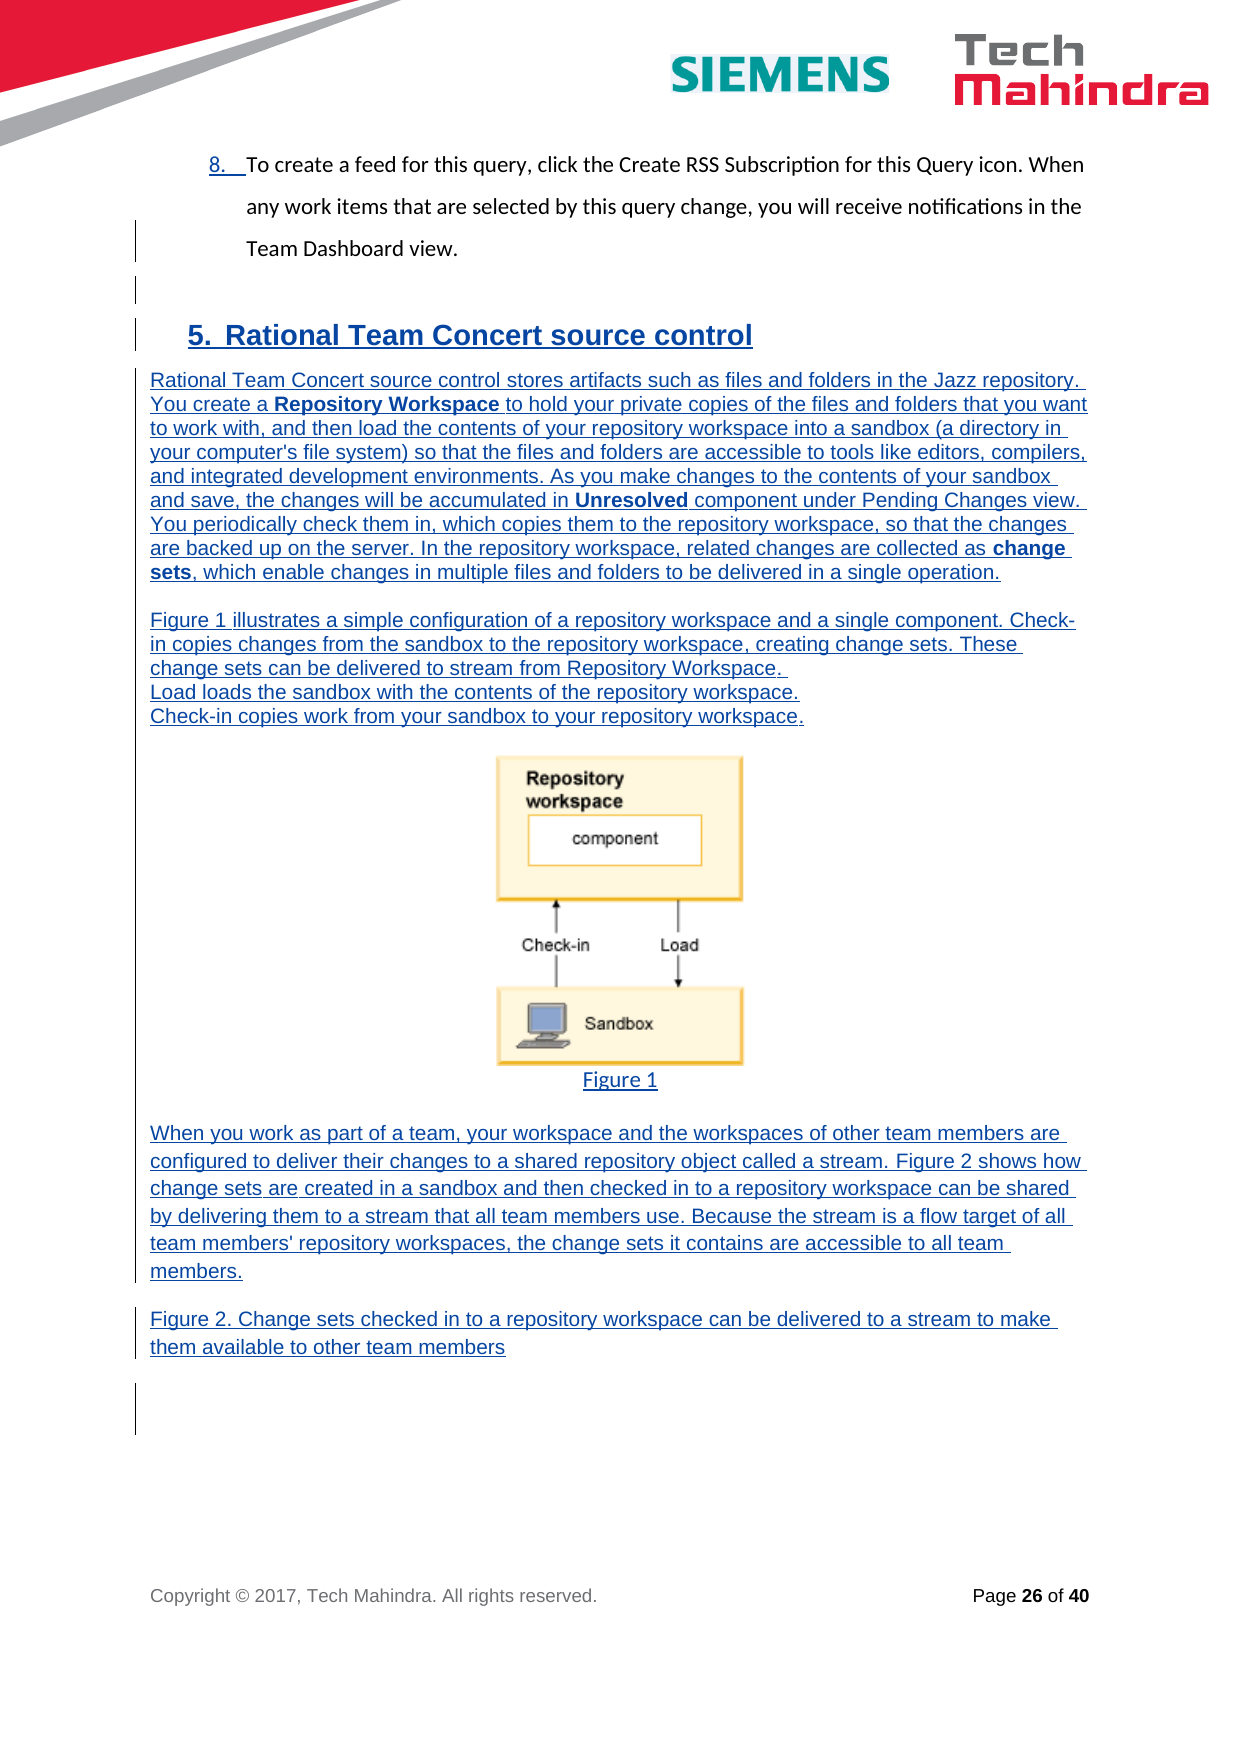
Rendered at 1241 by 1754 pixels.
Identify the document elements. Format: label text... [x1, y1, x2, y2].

picture [0, 0, 423, 148]
picture [955, 34, 1209, 105]
picture [495, 755, 745, 1066]
list To create a feed for this query, click the Create RSS Subscription for this Query icon. When any work items that are selected by this query change, you will receive notifications in the Team Dashboard view. [208, 150, 1090, 262]
picture [670, 54, 890, 93]
